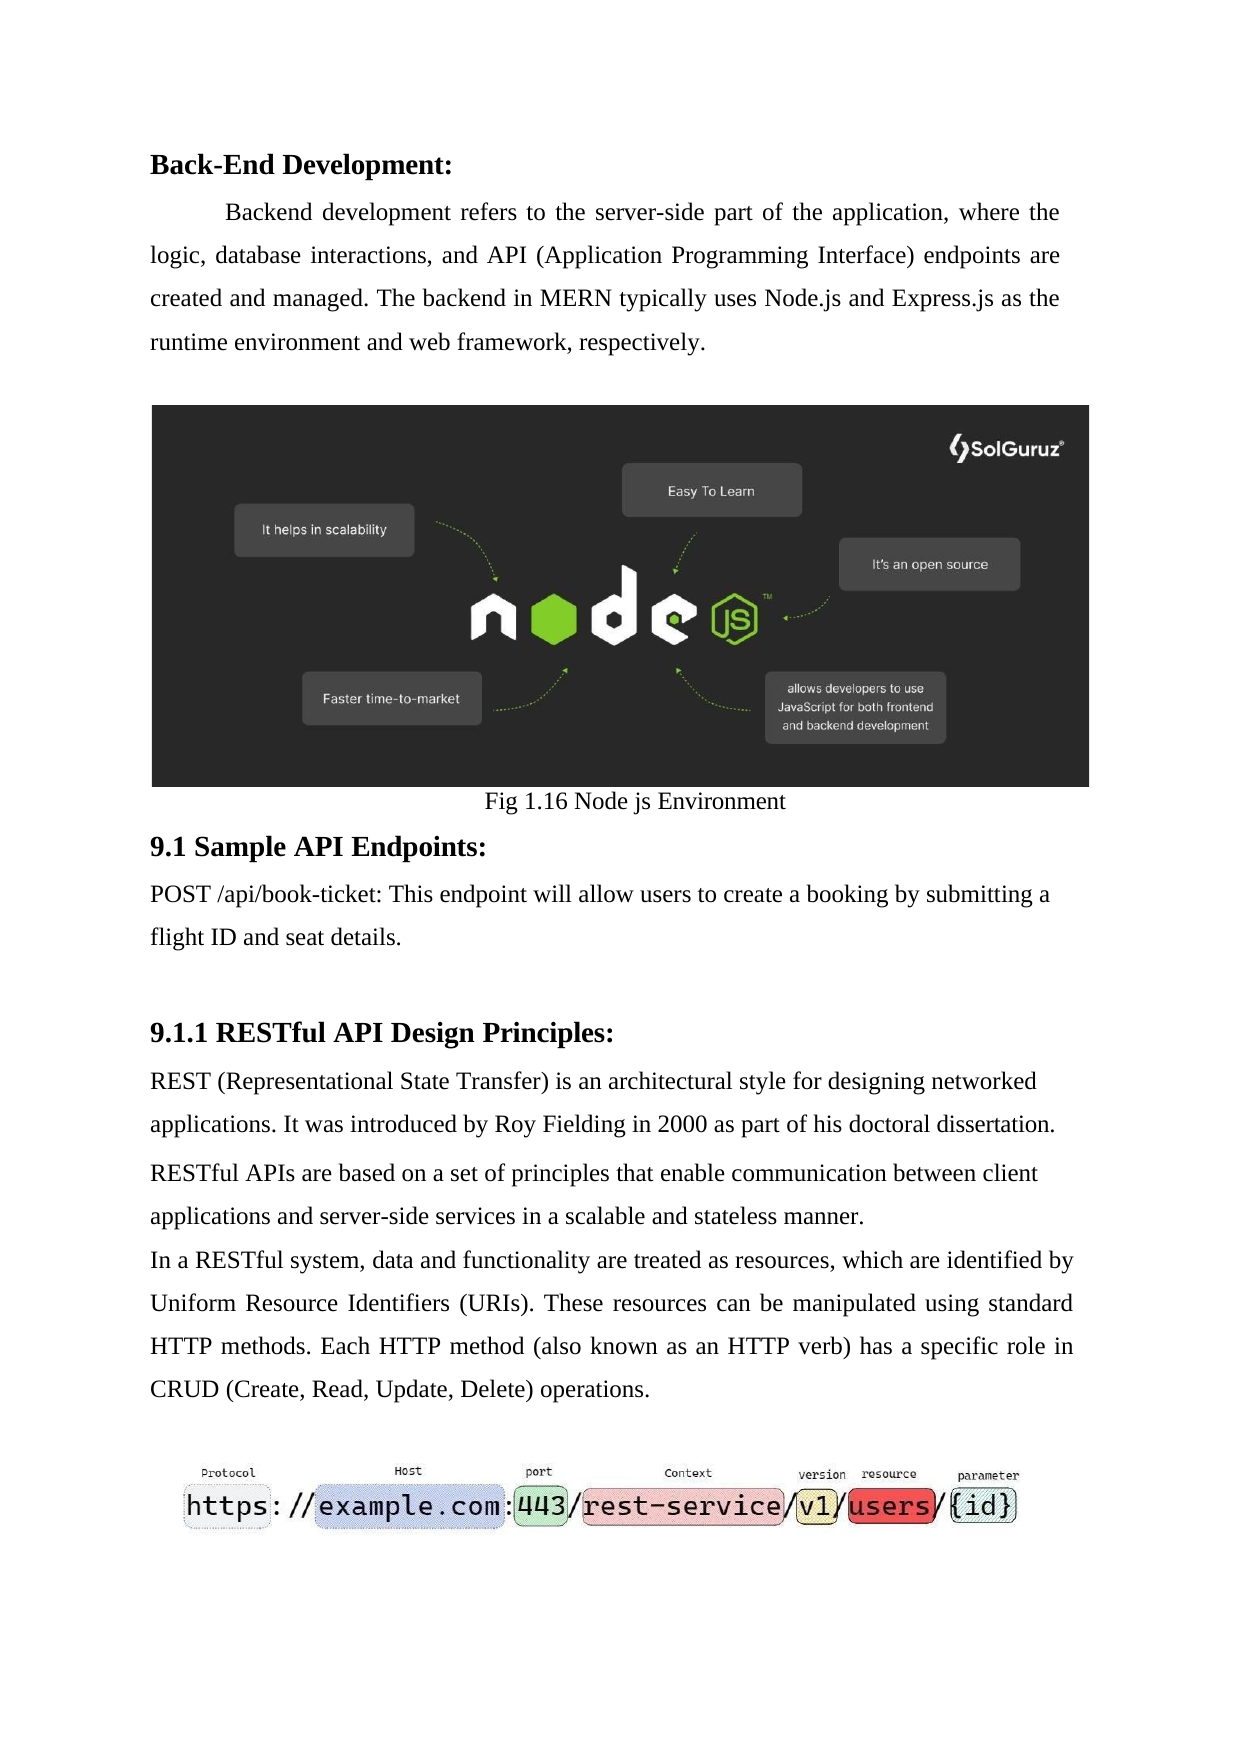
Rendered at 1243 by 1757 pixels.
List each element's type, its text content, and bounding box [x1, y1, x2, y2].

picture [151, 405, 484, 787]
text RESTful APIs are based on a set of principles that enable communication between client applications and server-side services in a scalable and stateless manner. [150, 1158, 1084, 1230]
text Backend development refers to the server-side part of the application, where the logic, database interactions, and API (Application Programming Interface) endpoints are created and managed. The backend in MERN typically uses Node.js and Express.js as the runtime environment and web framework, respectively. [150, 197, 1061, 355]
text POST /api/book-ticket: This endpoint will allow users to create a booking by submitting a flight ID and seat details. [150, 879, 1084, 951]
text In a RESTful system, data and functionality are treated as resources, which are identified by Uniform Resource Identifiers (URIs). These resources can be manipulated using standard HTTP methods. Each HTTP method (also known as an HTTP verb) has a specific role in CRUD (Create, Read, Update, Delete) operations. [150, 1245, 1075, 1403]
text Fig 1.16 Node js Environment [484, 403, 1186, 815]
subtitle Back-End Development: [150, 147, 1186, 181]
subtitle Sample API Endpoints: [150, 829, 1186, 862]
subtitle RESTful API Design Principles: [150, 1015, 1186, 1049]
picture [182, 1463, 1021, 1535]
text REST (Representational State Transfer) is an architectural style for designing networked applications. It was introduced by Roy Fielding in 2000 as part of his doctoral dissertation. [150, 1066, 1084, 1138]
